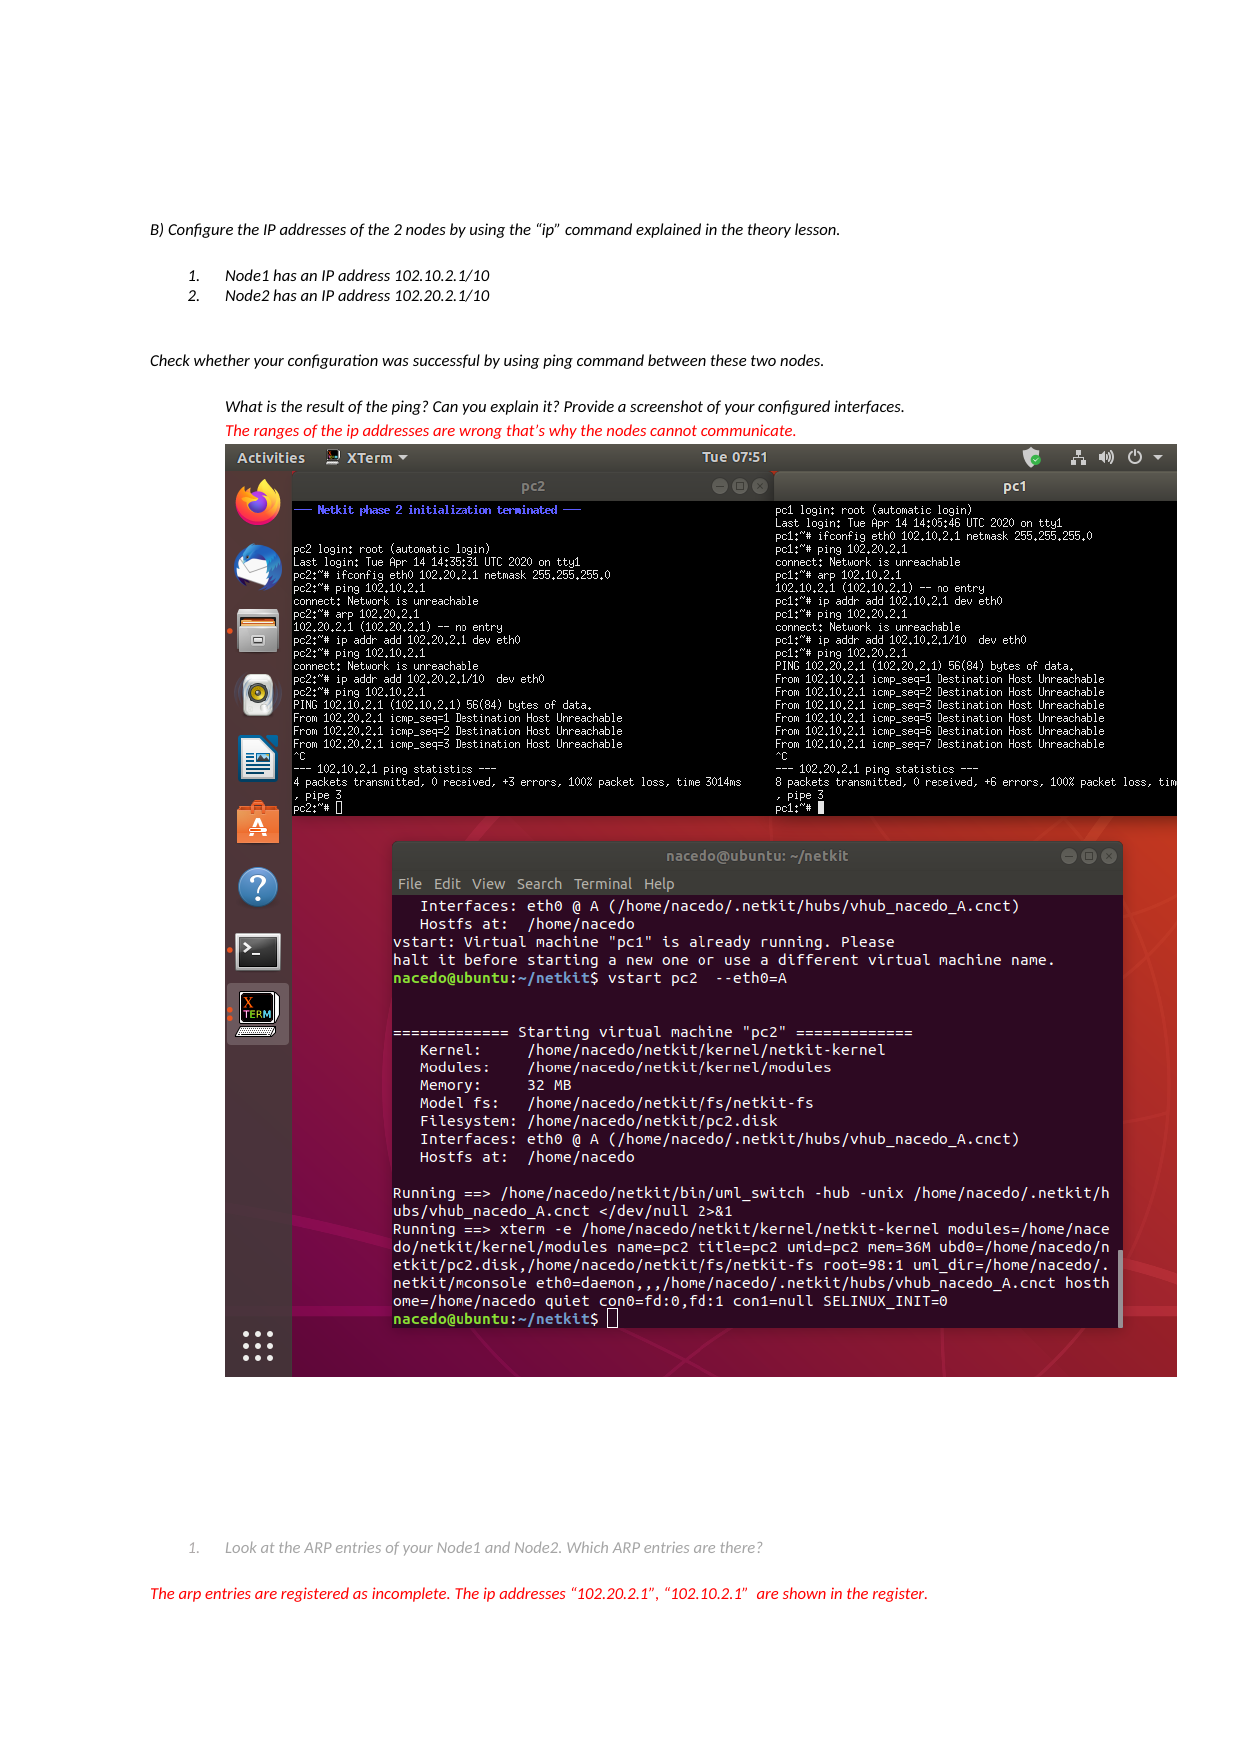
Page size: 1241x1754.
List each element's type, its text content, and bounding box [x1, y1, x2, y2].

list Look at the ARP entries of your Node1 and Node2. Which ARP entries are there? [187, 1538, 1090, 1558]
text The arp entries are registered as incomplete. The ip addresses “102.20.2.1”, “102.10.2.1” are shown in the register. [150, 1583, 1090, 1603]
list What is the result of the ping? Can you explain it? Provide a screenshot of your configured interfaces. [225, 396, 1090, 416]
text Check whether your configuration was successful by using ping command between these two nodes. [150, 351, 1090, 371]
list The ranges of the ip addresses are wrong that’s why the nodes cannot communicate. [225, 420, 1090, 441]
text B) Configure the IP addresses of the 2 nodes by using the “ip” command explained in the theory lesson. [150, 219, 1090, 240]
list Node2 has an IP address 102.20.2.1/10 [187, 285, 1090, 305]
list Node1 has an IP address 102.10.2.1/10 [187, 265, 1090, 285]
picture [225, 444, 1177, 1377]
